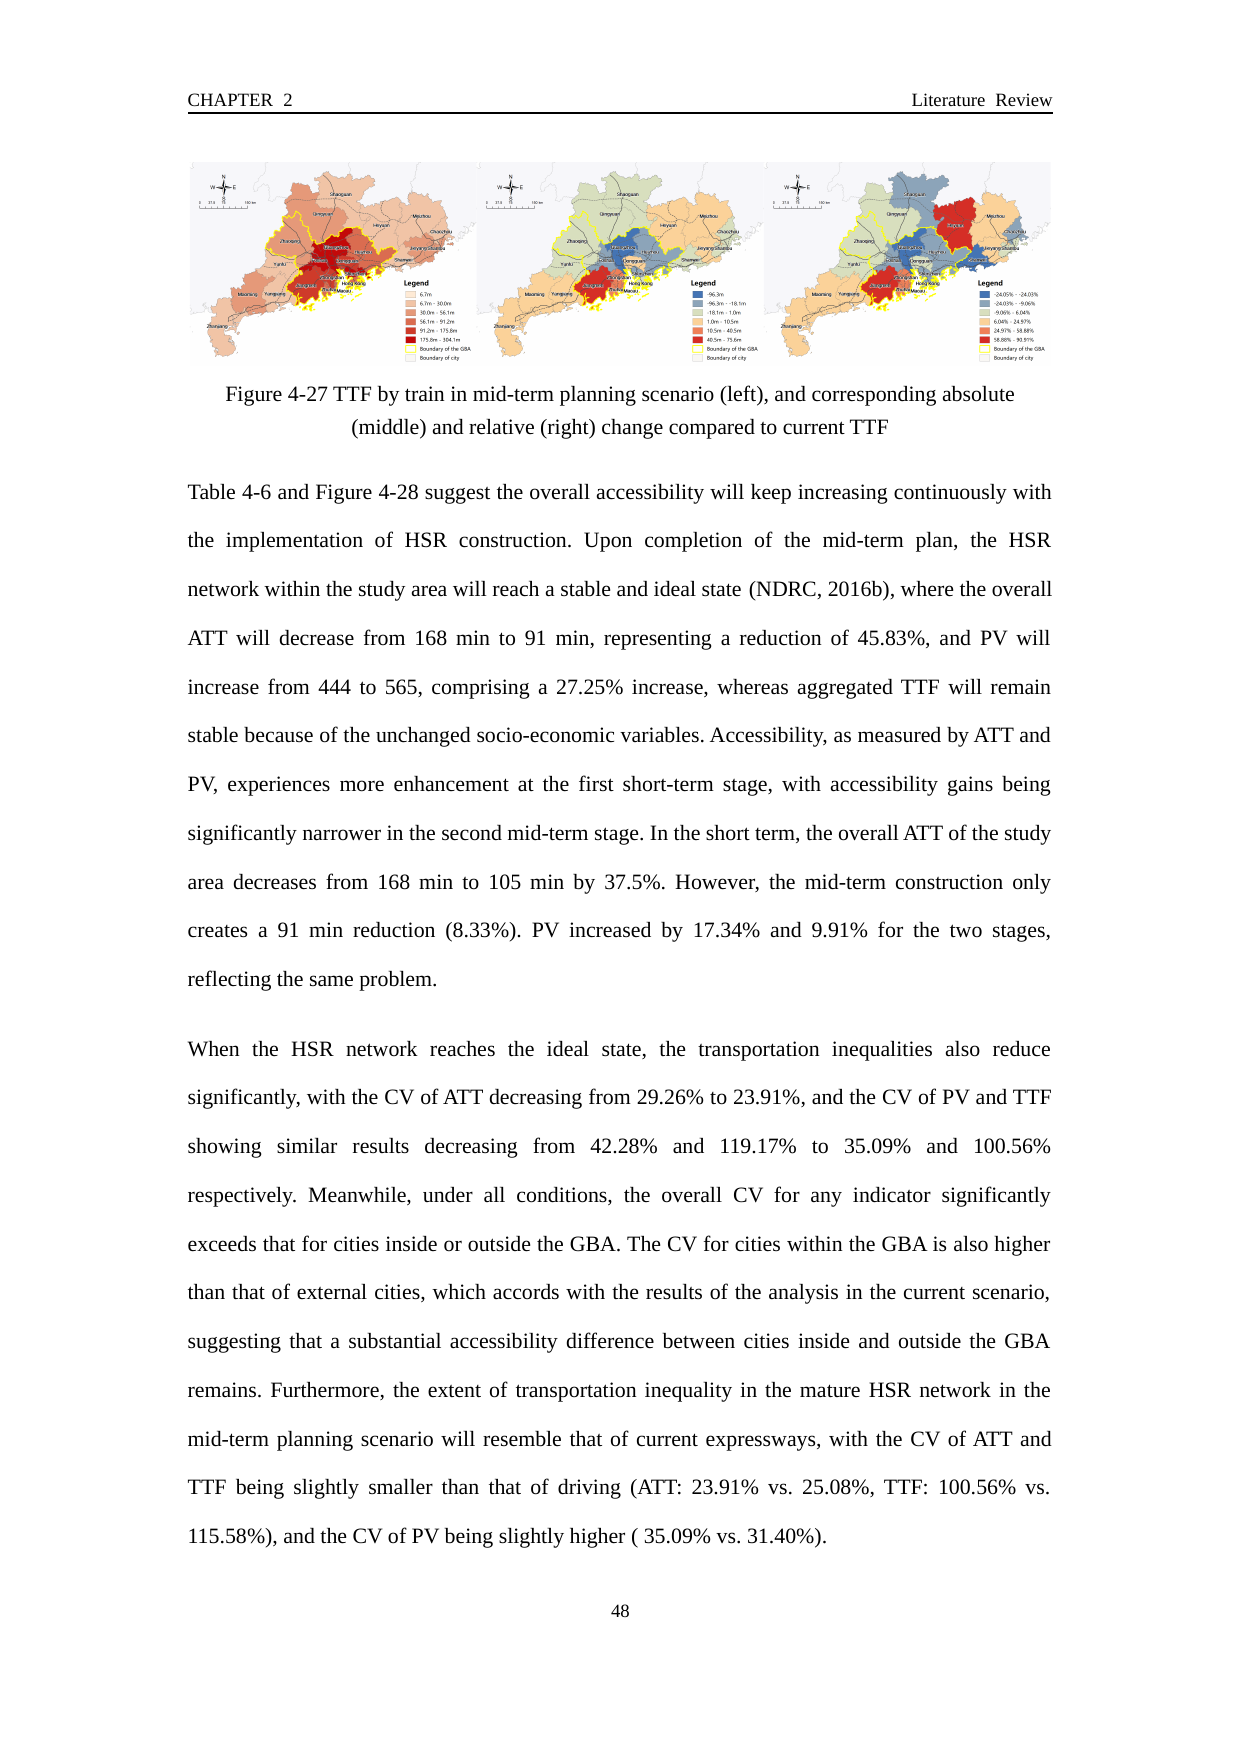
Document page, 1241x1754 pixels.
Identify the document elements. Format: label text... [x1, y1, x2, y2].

text When the HSR network reaches the ideal state, the transportation inequalities also reduce significantly, with the CV of ATT decreasing from 29.26% to 23.91%, and the CV of PV and TTF showing similar results decreasing from 42.28% and 119.17% to 35.09% and 100.56% respectively. Meanwhile, under all conditions, the overall CV for any indicator significantly exceeds that for cities inside or outside the GBA. The CV for cities within the GBA is also higher than that of external cities, which accords with the results of the analysis in the current scenario, suggesting that a substantial accessibility difference between cities inside and outside the GBA remains. Furthermore, the extent of transportation inequality in the mature HSR network in the mid-term planning scenario will resemble that of current expressways, with the CV of ATT and TTF being slightly smaller than that of driving (ATT: 23.91% vs. 25.08%, TTF: 100.56% vs. 115.58%), and the CV of PV being slightly higher ( 35.09% vs. 31.40%). [187, 1032, 1053, 1552]
picture [189, 162, 1051, 366]
